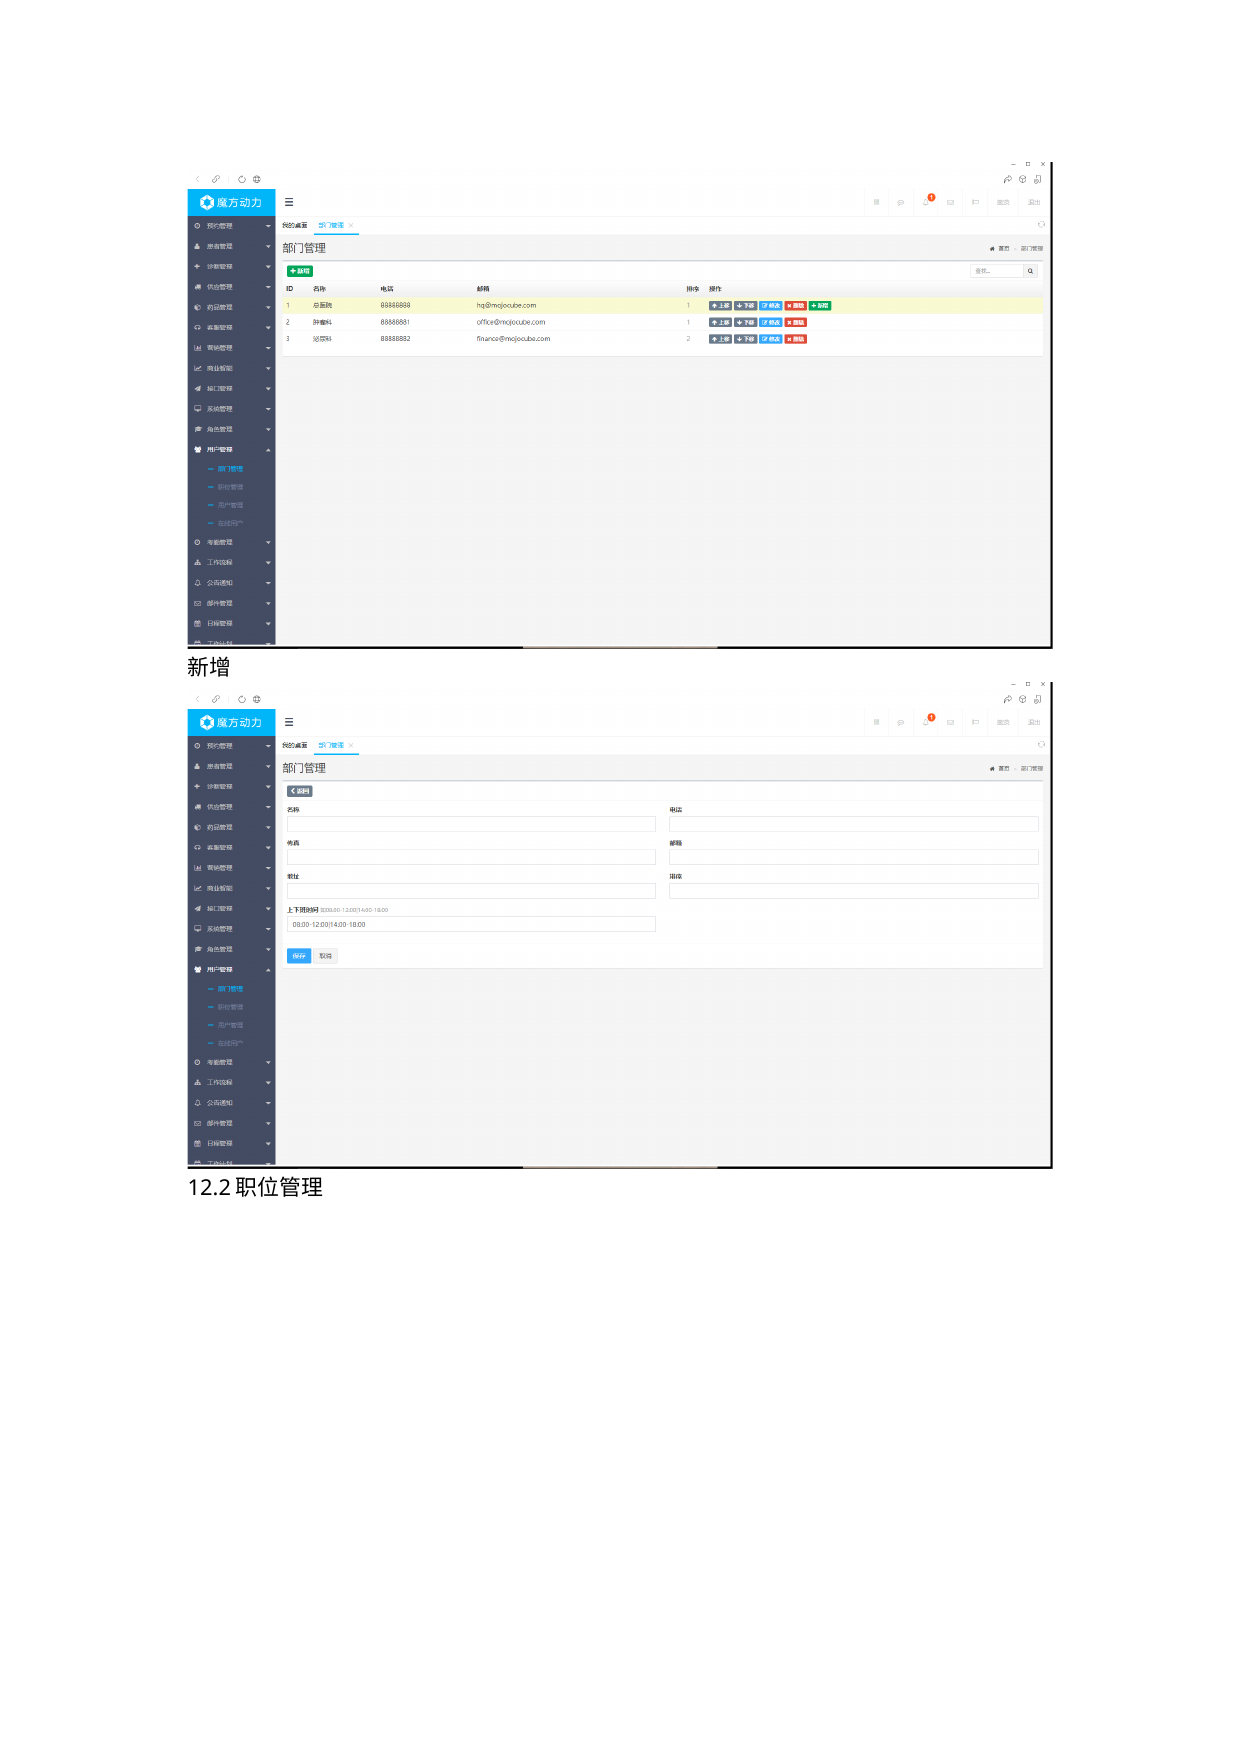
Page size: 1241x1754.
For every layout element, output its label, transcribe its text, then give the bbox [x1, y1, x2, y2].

picture [219, 199, 226, 207]
picture [187, 682, 1053, 1169]
picture [201, 196, 213, 209]
text 新增 [187, 649, 1053, 682]
picture [219, 719, 226, 727]
picture [187, 162, 1053, 649]
text 12.2职位管理 [187, 1169, 1053, 1202]
picture [201, 716, 213, 729]
